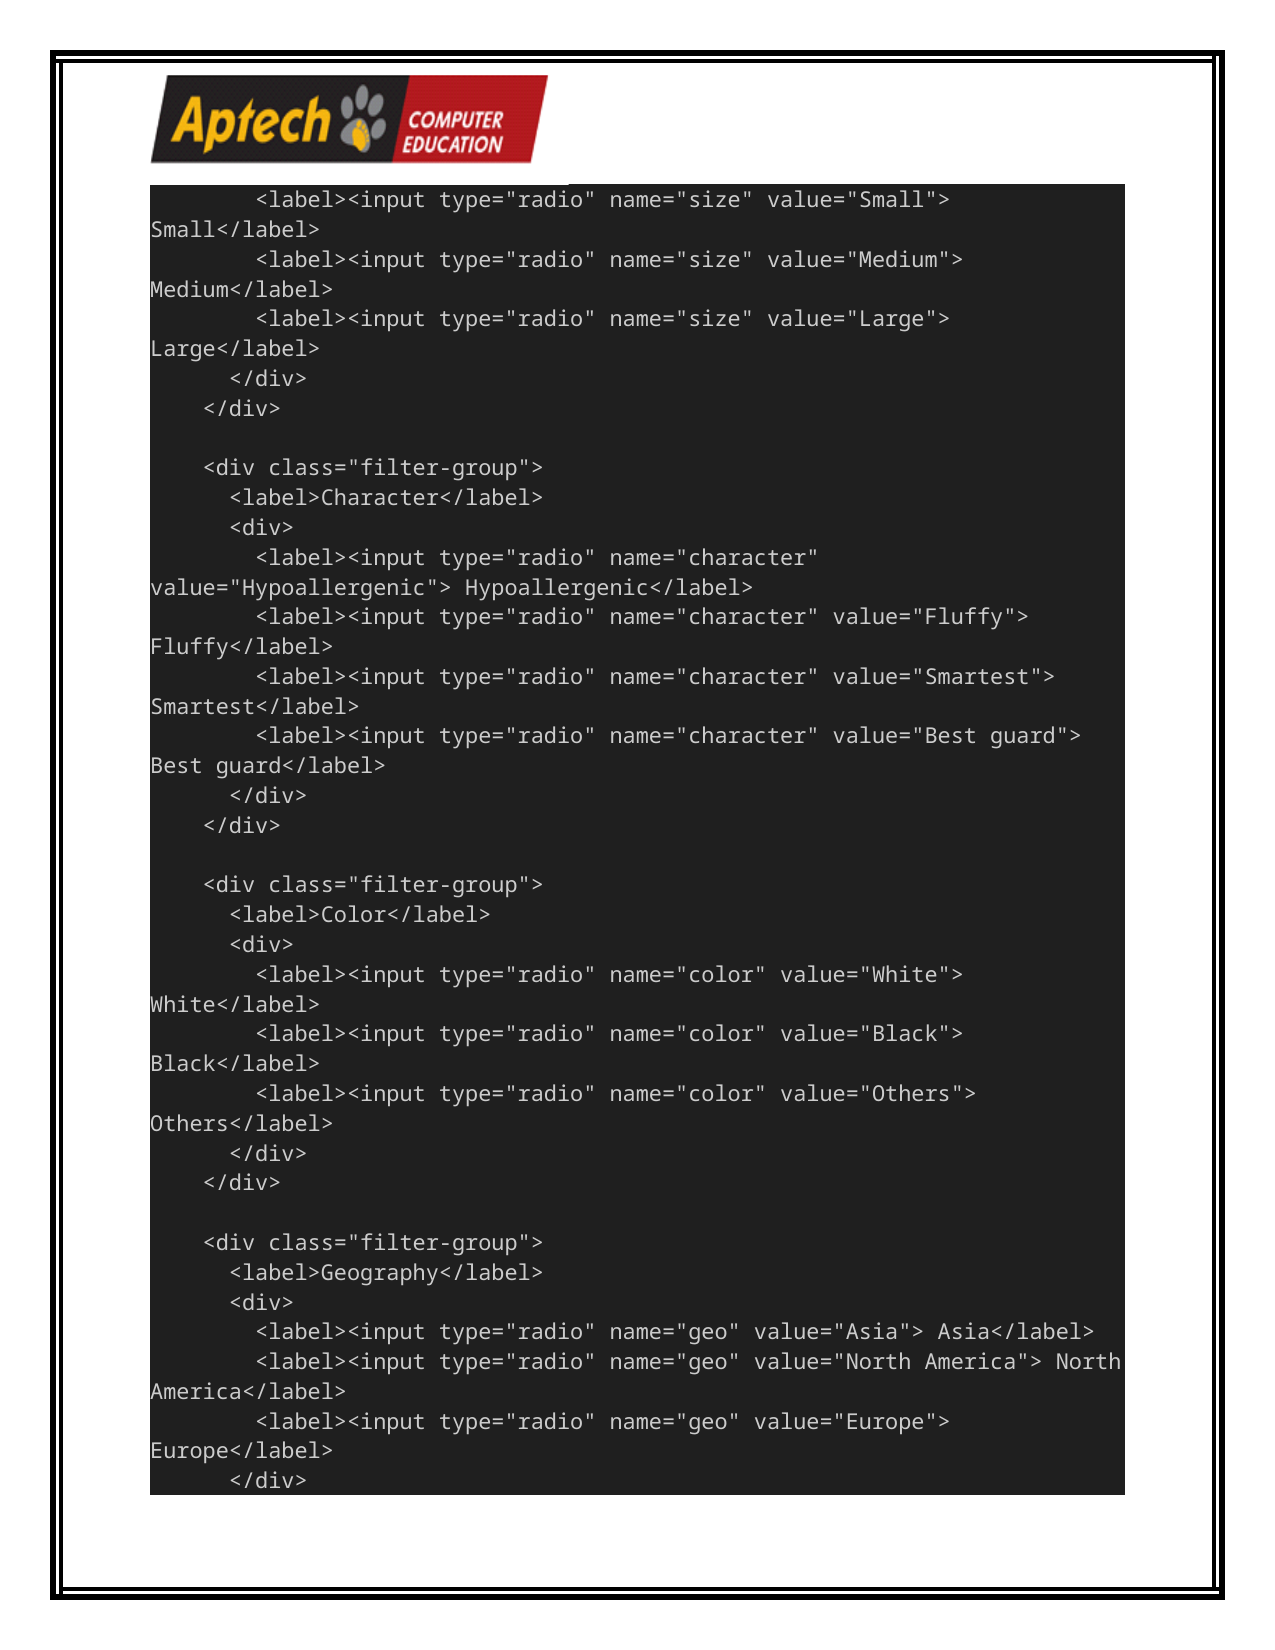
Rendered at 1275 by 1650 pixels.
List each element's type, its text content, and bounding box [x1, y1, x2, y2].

text <label><input type="radio" name="color" value="White"> White</label> [150, 959, 1125, 1018]
text <div class="filter-group"> [150, 869, 1125, 899]
text </div> [150, 1167, 1125, 1197]
text <label><input type="radio" name="color" value="Others"> Others</label> [150, 1078, 1125, 1137]
text </div> [150, 393, 1125, 422]
text <label><input type="radio" name="geo" value="North America"> North America</label> [150, 1346, 1125, 1406]
text <label><input type="radio" name="character" value="Hypoallergenic"> Hypoallergenic</label> [150, 542, 1125, 601]
text <div class="filter-group"> [150, 452, 1125, 482]
text <label><input type="radio" name="color" value="Black"> Black</label> [150, 1018, 1125, 1078]
text </div> [150, 1465, 1125, 1495]
picture [150, 75, 569, 185]
text <label>Color</label> [150, 899, 1125, 929]
text <div> [150, 1286, 1125, 1316]
text </div> [150, 780, 1125, 810]
text <label><input type="radio" name="size" value="Large"> Large</label> [150, 303, 1125, 363]
text </div> [150, 1137, 1125, 1167]
text <label><input type="radio" name="character" value="Best guard"> Best guard</label> [150, 720, 1125, 780]
text <div> [150, 512, 1125, 542]
text </div> [150, 363, 1125, 393]
text <label><input type="radio" name="size" value="Medium"> Medium</label> [150, 244, 1125, 303]
text <label><input type="radio" name="geo" value="Asia"> Asia</label> [150, 1316, 1125, 1346]
text <label><input type="radio" name="geo" value="Europe"> Europe</label> [150, 1406, 1125, 1465]
text <label>Character</label> [150, 482, 1125, 512]
text <label>Geography</label> [150, 1257, 1125, 1286]
text <div class="filter-group"> [150, 1227, 1125, 1257]
text <label><input type="radio" name="character" value="Fluffy"> Fluffy</label> [150, 601, 1125, 661]
text <div> [150, 929, 1125, 959]
text </div> [150, 810, 1125, 839]
text <label><input type="radio" name="size" value="Small"> Small</label> [150, 184, 1125, 244]
text <label><input type="radio" name="character" value="Smartest"> Smartest</label> [150, 661, 1125, 720]
